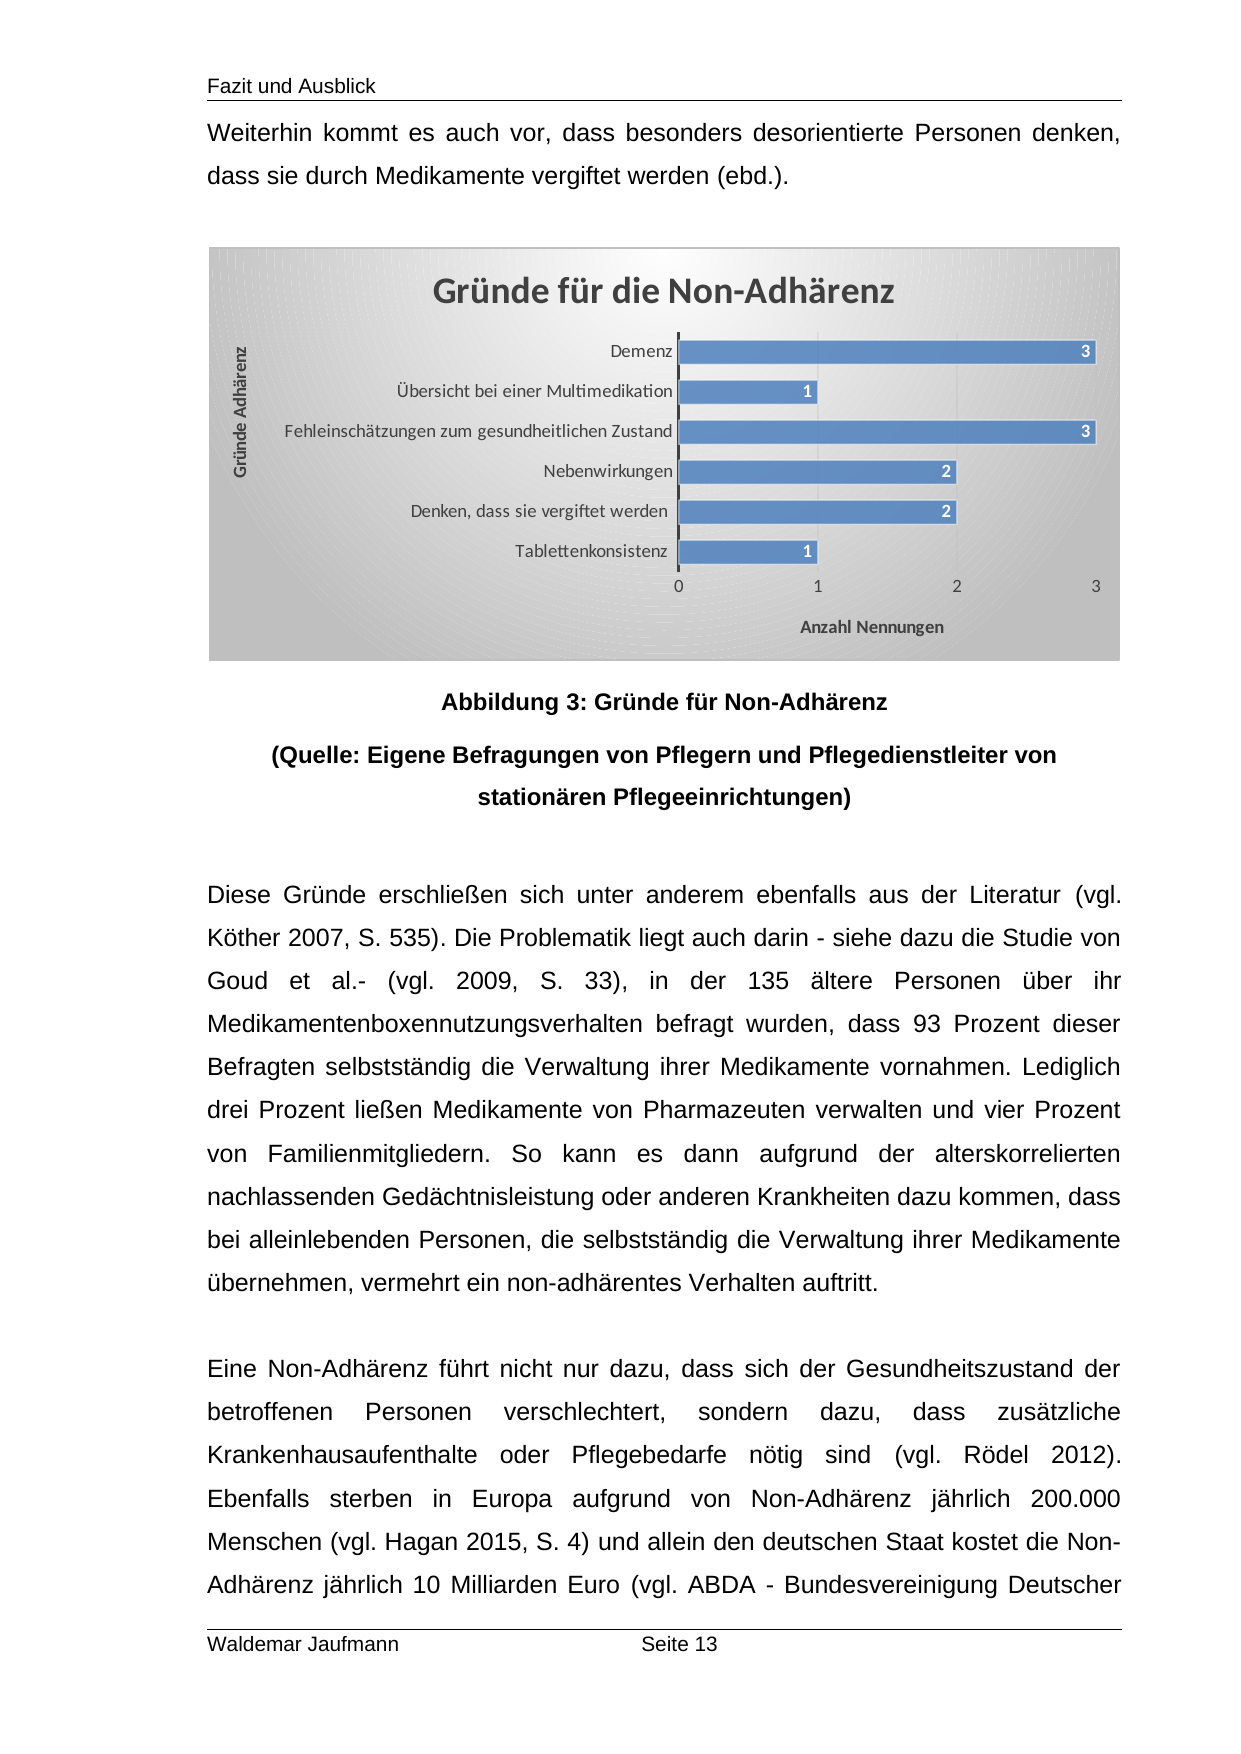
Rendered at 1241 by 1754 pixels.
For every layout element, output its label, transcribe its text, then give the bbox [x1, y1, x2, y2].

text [207, 1354, 1122, 1598]
text Diese Gründe erschließen sich unter anderem ebenfalls aus der Literatur (vgl. Köther 2007, S. 535). Die Problematik liegt auch darin - siehe dazu die Studie von Goud et al.- (vgl. 2009, S. 33), in der 135 ältere Personen über ihr Medikamentenboxennutzungsverhalten befragt wurden, dass 93 Prozent dieser Befragten selbstständig die Verwaltung ihrer Medikamente vornahmen. Lediglich drei Prozent ließen Medikamente von Pharmazeuten verwalten und vier Prozent von Familienmitgliedern. So kann es dann aufgrund der alterskorrelierten nachlassenden Gedächtnisleistung oder anderen Krankheiten dazu kommen, dass bei alleinlebenden Personen, die selbstständig die Verwaltung ihrer Medikamente übernehmen, vermehrt ein non-adhärentes Verhalten auftritt. [207, 880, 1122, 1297]
text Abbildung 3: Gründe für Non-Adhärenz [207, 688, 1122, 715]
text (Quelle: Eigene Befragungen von Pflegern und Pflegedienstleiter von stationären Pflegeeinrichtungen) [207, 741, 1122, 810]
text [207, 118, 1122, 190]
